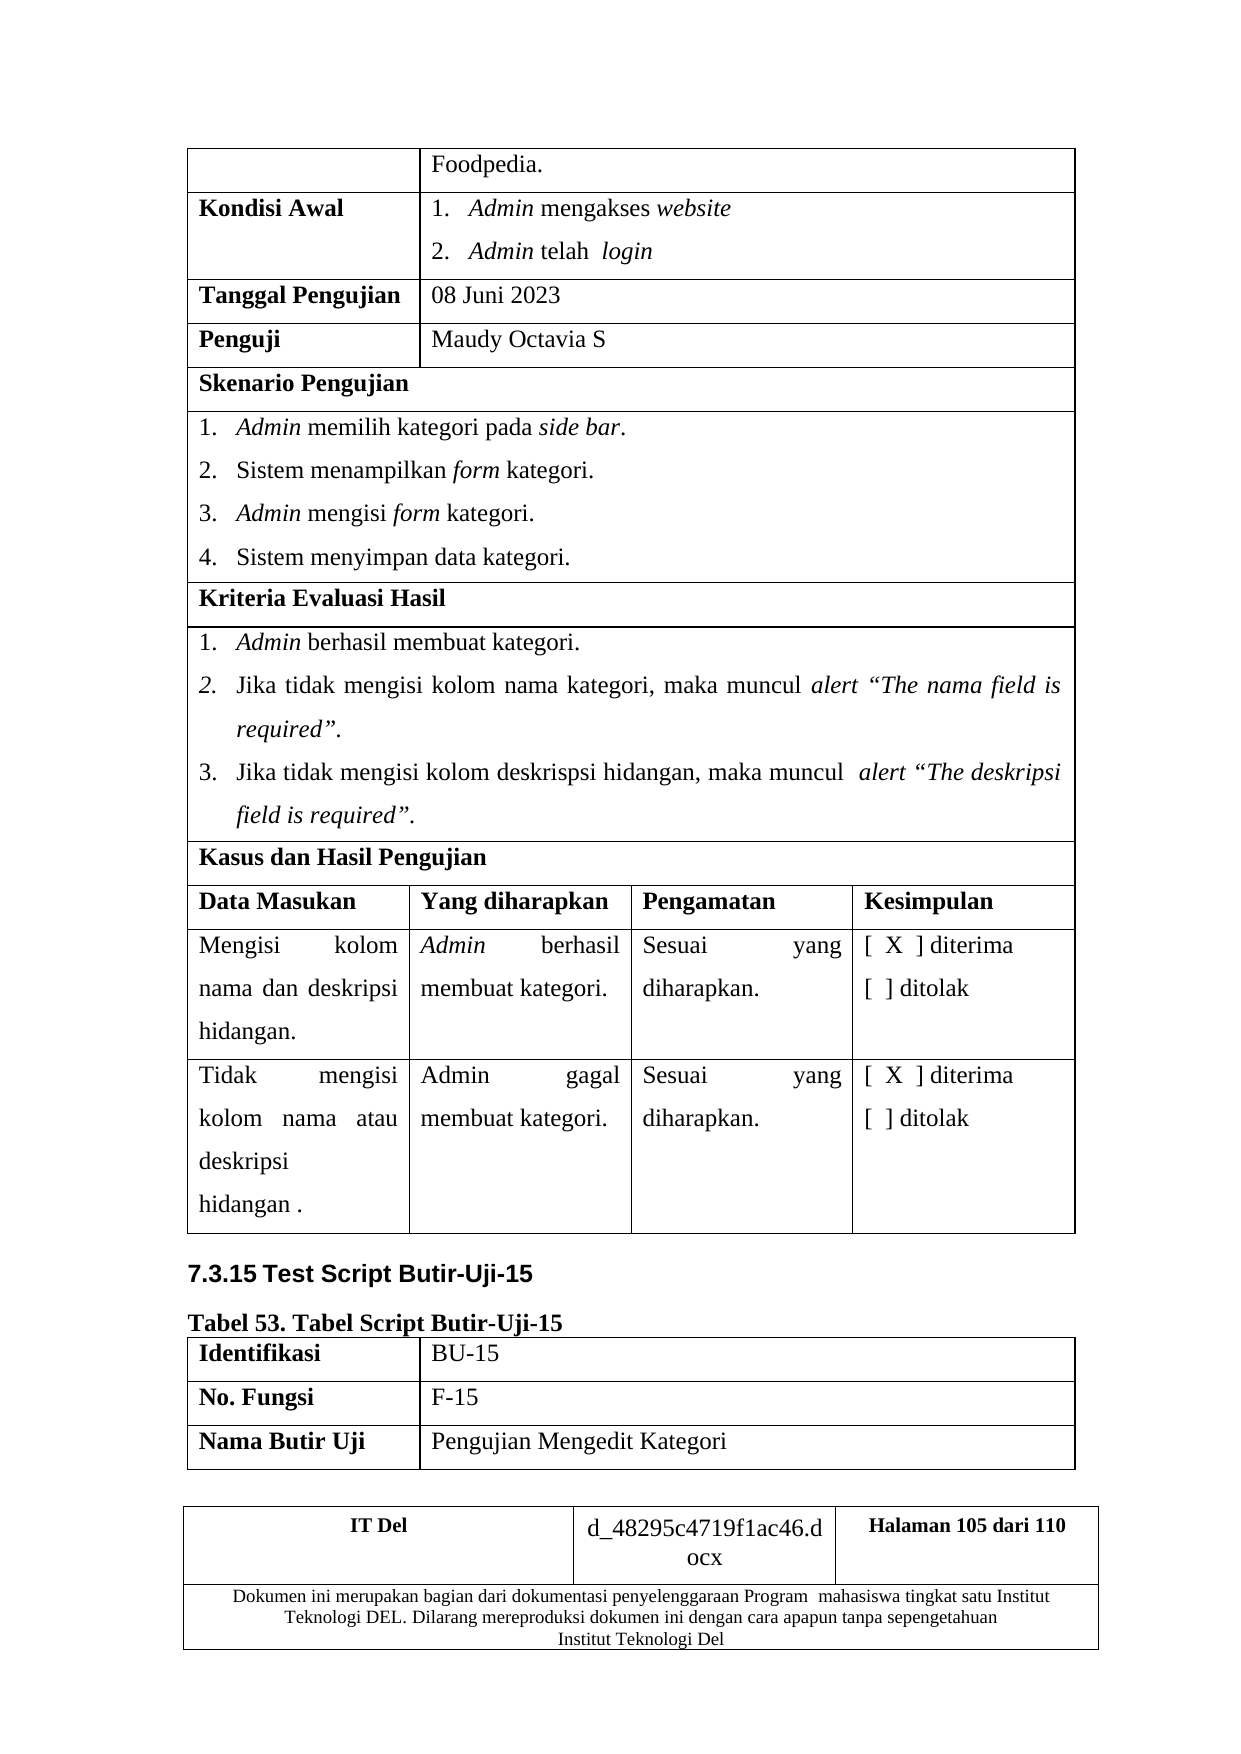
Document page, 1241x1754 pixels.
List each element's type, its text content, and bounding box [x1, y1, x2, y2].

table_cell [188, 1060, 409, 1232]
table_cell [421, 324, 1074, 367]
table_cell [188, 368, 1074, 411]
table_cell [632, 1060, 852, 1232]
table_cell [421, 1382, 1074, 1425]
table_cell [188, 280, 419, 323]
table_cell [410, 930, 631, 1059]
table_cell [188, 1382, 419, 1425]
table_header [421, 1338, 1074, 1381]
subtitle Test Script Butir-Uji-15 [187, 1258, 1092, 1287]
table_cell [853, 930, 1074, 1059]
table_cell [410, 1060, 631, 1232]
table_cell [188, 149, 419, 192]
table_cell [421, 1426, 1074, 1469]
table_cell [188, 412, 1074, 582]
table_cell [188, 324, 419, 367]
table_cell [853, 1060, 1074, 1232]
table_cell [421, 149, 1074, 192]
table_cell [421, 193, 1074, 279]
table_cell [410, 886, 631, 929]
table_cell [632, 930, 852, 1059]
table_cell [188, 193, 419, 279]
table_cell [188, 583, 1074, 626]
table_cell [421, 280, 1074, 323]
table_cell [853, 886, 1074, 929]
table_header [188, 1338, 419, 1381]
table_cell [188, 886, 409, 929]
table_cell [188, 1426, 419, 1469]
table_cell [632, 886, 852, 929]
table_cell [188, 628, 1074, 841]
text Tabel 53. Tabel Script Butir-Uji-15 [187, 1308, 1092, 1337]
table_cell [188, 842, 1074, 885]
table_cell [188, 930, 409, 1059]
